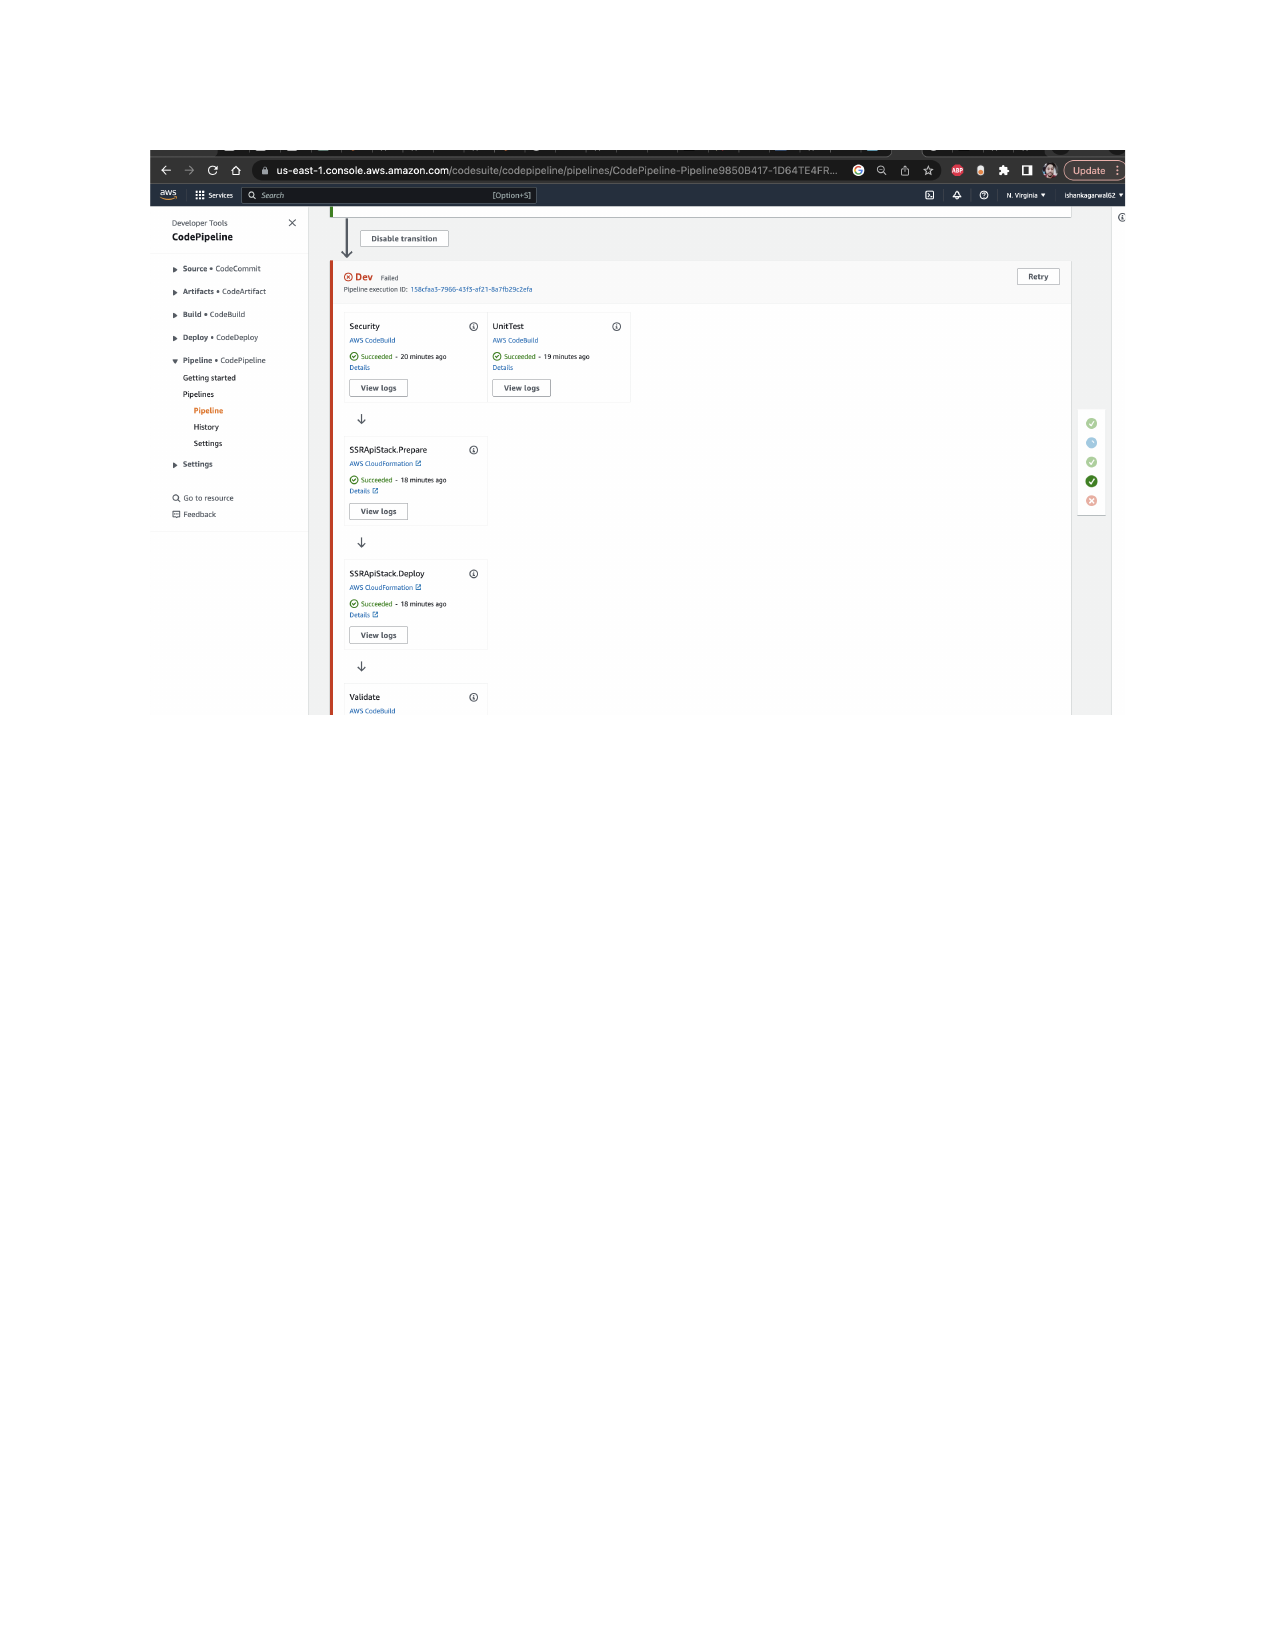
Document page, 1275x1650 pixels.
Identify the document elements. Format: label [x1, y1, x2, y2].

picture [150, 150, 1125, 715]
